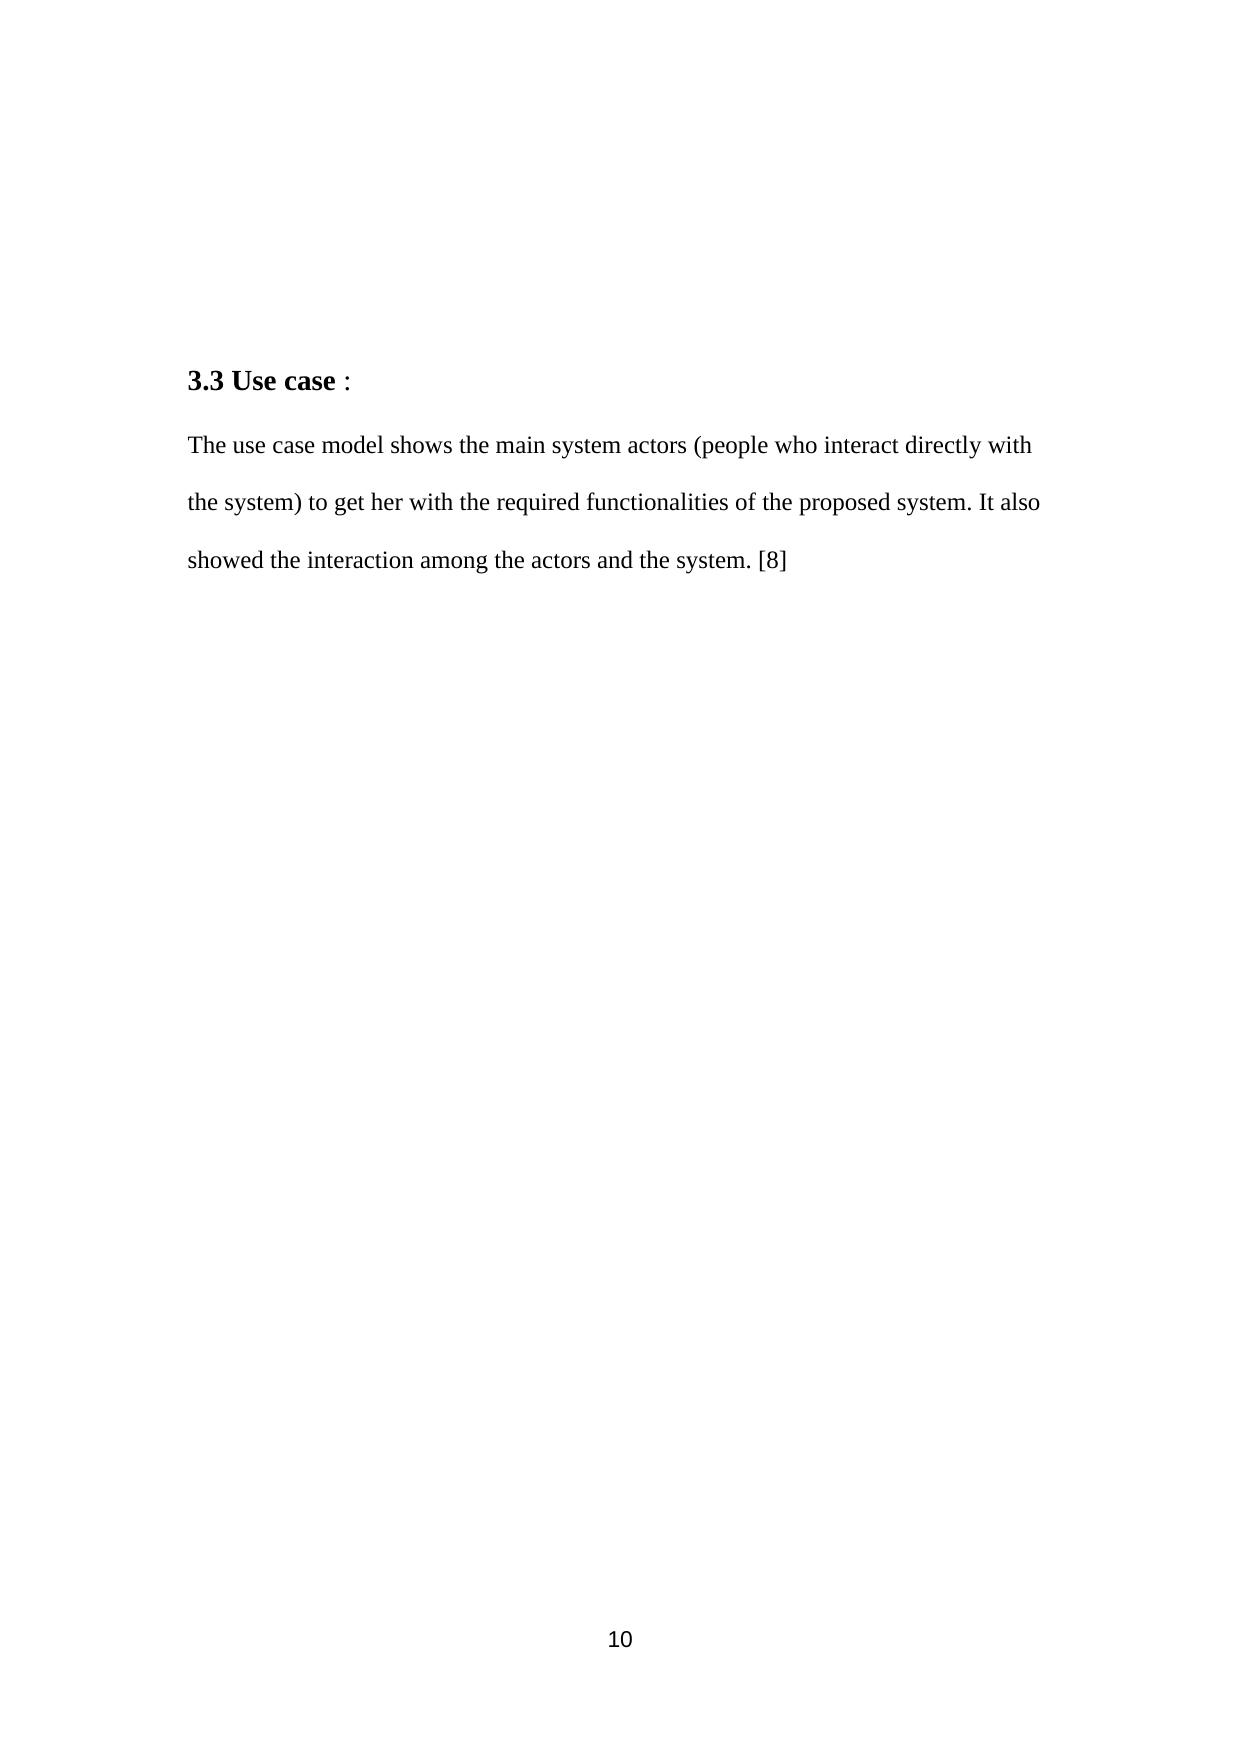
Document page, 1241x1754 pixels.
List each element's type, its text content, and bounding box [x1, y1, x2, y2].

text The use case model shows the main system actors (people who interact directly with the system) to get her with the required functionalities of the proposed system. It also showed the interaction among the actors and the system. [8] [187, 430, 1053, 573]
text 3.3 Use case : [187, 363, 1053, 396]
